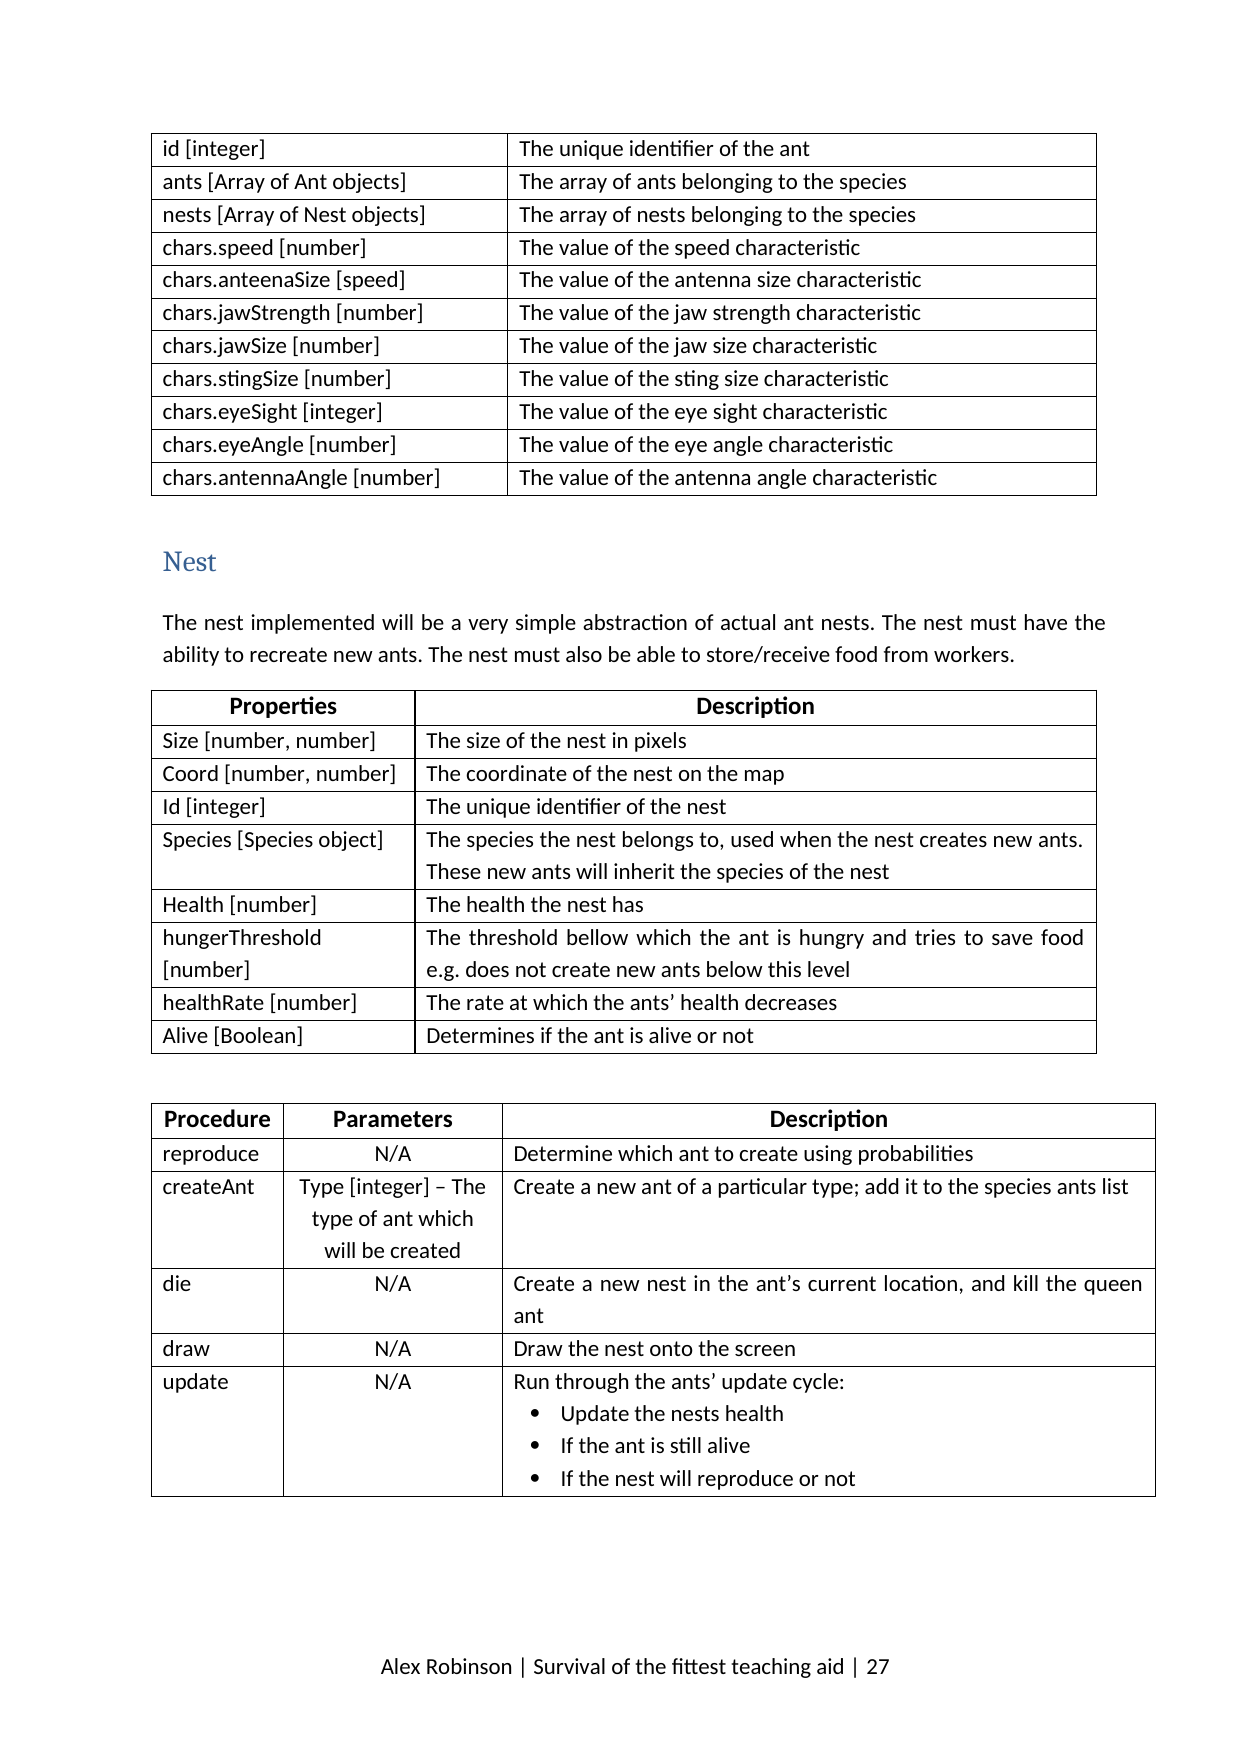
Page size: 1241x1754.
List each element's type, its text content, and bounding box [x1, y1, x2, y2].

table_header Properties [152, 691, 414, 725]
table_cell The size of the nest in pixels [416, 726, 1096, 758]
table_cell Species [Species object] [152, 825, 414, 889]
table_cell Create a new nest in the ant’s current location, and kill the queen ant [503, 1269, 1155, 1333]
table_cell chars.jawSize [number] [152, 331, 507, 363]
table_cell Create a new ant of a particular type; add it to the species ants list [503, 1172, 1155, 1268]
table_cell Size [number, number] [152, 726, 414, 758]
table_cell The value of the eye sight characteristic [508, 397, 1096, 429]
table_cell draw [152, 1334, 283, 1366]
table_cell hungerThreshold [number] [152, 923, 414, 987]
table_cell Run through the ants’ update cycle: Update the nests health If the ant is still alive If the nest will reproduce or not [503, 1367, 1155, 1496]
table_cell chars.anteenaSize [speed] [152, 266, 507, 297]
table_header Procedure [152, 1104, 283, 1138]
table_cell The value of the jaw size characteristic [508, 331, 1096, 363]
table_cell The species the nest belongs to, used when the nest creates new ants. These new ants will inherit the species of the nest [416, 825, 1096, 889]
table_cell N/A [284, 1139, 502, 1171]
table_cell The rate at which the ants’ health decreases [416, 988, 1096, 1020]
table_cell die [152, 1269, 283, 1333]
table_cell chars.jawStrength [number] [152, 299, 507, 330]
table_cell ants [Array of Ant objects] [152, 167, 507, 199]
table_header Description [503, 1104, 1155, 1138]
table_cell The threshold bellow which the ant is hungry and tries to save food e.g. does not create new ants below this level [416, 923, 1096, 987]
table_cell chars.speed [number] [152, 233, 507, 264]
text The nest implemented will be a very simple abstraction of actual ant nests. The nest must have the ability to recreate new ants. The nest must also be able to store/receive food from workers. [162, 608, 1107, 669]
table_cell The value of the sting size characteristic [508, 364, 1096, 396]
table_cell The array of ants belonging to the species [508, 167, 1096, 199]
table_cell Determines if the ant is alive or not [416, 1021, 1096, 1053]
table_header Description [416, 691, 1096, 725]
table_cell N/A [284, 1367, 502, 1496]
subtitle Nest [162, 545, 1107, 578]
table_cell The coordinate of the nest on the map [416, 759, 1096, 791]
table_cell The value of the antenna angle characteristic [508, 463, 1096, 495]
table_cell chars.eyeAngle [number] [152, 430, 507, 462]
table_cell nests [Array of Nest objects] [152, 200, 507, 232]
table_cell The value of the speed characteristic [508, 233, 1096, 264]
table_cell healthRate [number] [152, 988, 414, 1020]
table_cell chars.antennaAngle [number] [152, 463, 507, 495]
table_cell The value of the eye angle characteristic [508, 430, 1096, 462]
table_header Parameters [284, 1104, 502, 1138]
table_cell Determine which ant to create using probabilities [503, 1139, 1155, 1171]
table_cell createAnt [152, 1172, 283, 1268]
table_cell reproduce [152, 1139, 283, 1171]
table_cell The array of nests belonging to the species [508, 200, 1096, 232]
table_cell Id [integer] [152, 792, 414, 824]
table_cell The unique identifier of the ant [508, 134, 1096, 166]
table_cell Type [integer] – The type of ant which will be created [284, 1172, 502, 1268]
table_cell The unique identifier of the nest [416, 792, 1096, 824]
table_cell chars.eyeSight [integer] [152, 397, 507, 429]
table_cell Coord [number, number] [152, 759, 414, 791]
table_cell The value of the antenna size characteristic [508, 266, 1096, 297]
table_cell update [152, 1367, 283, 1496]
table_cell The value of the jaw strength characteristic [508, 299, 1096, 330]
table_cell N/A [284, 1269, 502, 1333]
table_cell Health [number] [152, 890, 414, 922]
table_cell Alive [Boolean] [152, 1021, 414, 1053]
table_cell Draw the nest onto the screen [503, 1334, 1155, 1366]
table_cell The health the nest has [416, 890, 1096, 922]
table_cell id [integer] [152, 134, 507, 166]
table_cell N/A [284, 1334, 502, 1366]
table_cell chars.stingSize [number] [152, 364, 507, 396]
